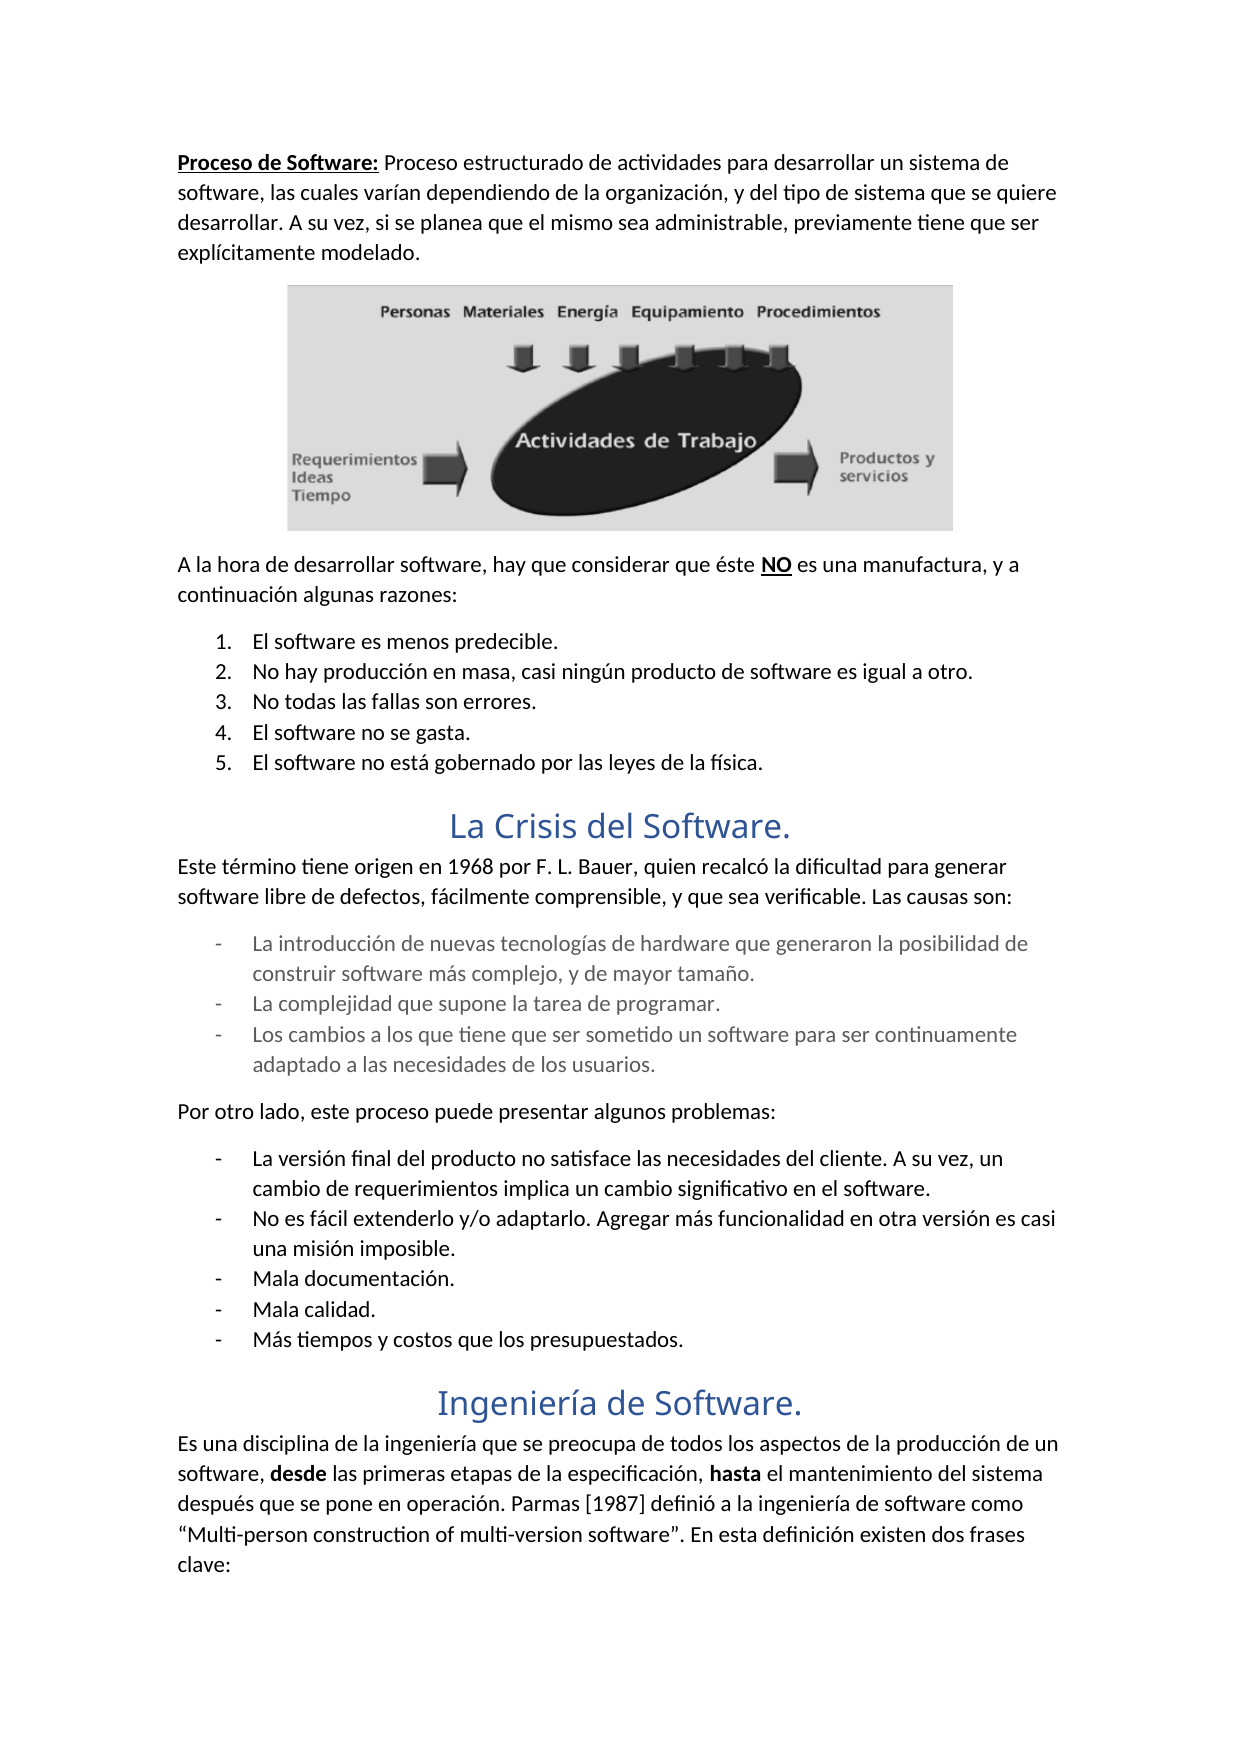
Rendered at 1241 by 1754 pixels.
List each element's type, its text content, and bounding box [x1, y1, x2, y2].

list La versión final del producto no satisface las necesidades del cliente. A su vez, un cambio de requerimientos implica un cambio significativo en el software. [215, 1144, 1063, 1202]
subtitle La Crisis del Software. [177, 803, 1063, 848]
list No todas las fallas son errores. [215, 687, 1063, 715]
list El software es menos predecible. [215, 627, 1063, 655]
subtitle Ingeniería de Software. [177, 1380, 1063, 1426]
list Más tiempos y costos que los presupuestados. [215, 1325, 1063, 1353]
list El software no se gasta. [215, 718, 1063, 746]
list Mala calidad. [215, 1295, 1063, 1323]
list La introducción de nuevas tecnologías de hardware que generaron la posibilidad de construir software más complejo, y de mayor tamaño. [215, 929, 1063, 987]
text Es una disciplina de la ingeniería que se preocupa de todos los aspectos de la producción de un software, desde las primeras etapas de la especificación, hasta el mantenimiento del sistema después que se pone en operación. Parmas [1987] definió a la ingeniería de software como “Multi-person construction of multi-version software”. En esta definición existen dos frases clave: [177, 1429, 1063, 1578]
picture [287, 285, 953, 531]
list Mala documentación. [215, 1264, 1063, 1292]
text Proceso de Software: Proceso estructurado de actividades para desarrollar un sistema de software, las cuales varían dependiendo de la organización, y del tipo de sistema que se quiere desarrollar. A su vez, si se planea que el mismo sea administrable, previamente tiene que ser explícitamente modelado. [177, 148, 1063, 266]
list No hay producción en masa, casi ningún producto de software es igual a otro. [215, 657, 1063, 685]
text Este término tiene origen en 1968 por F. L. Bauer, quien recalcó la dificultad para generar software libre de defectos, fácilmente comprensible, y que sea verificable. Las causas son: [177, 852, 1063, 910]
list La complejidad que supone la tarea de programar. [215, 989, 1063, 1017]
text A la hora de desarrollar software, hay que considerar que éste NO es una manufactura, y a continuación algunas razones: [177, 550, 1063, 608]
text Por otro lado, este proceso puede presentar algunos problemas: [177, 1097, 1063, 1125]
list Los cambios a los que tiene que ser sometido un software para ser continuamente adaptado a las necesidades de los usuarios. [215, 1020, 1063, 1078]
list El software no está gobernado por las leyes de la física. [215, 748, 1063, 776]
list No es fácil extenderlo y/o adaptarlo. Agregar más funcionalidad en otra versión es casi una misión imposible. [215, 1204, 1063, 1262]
